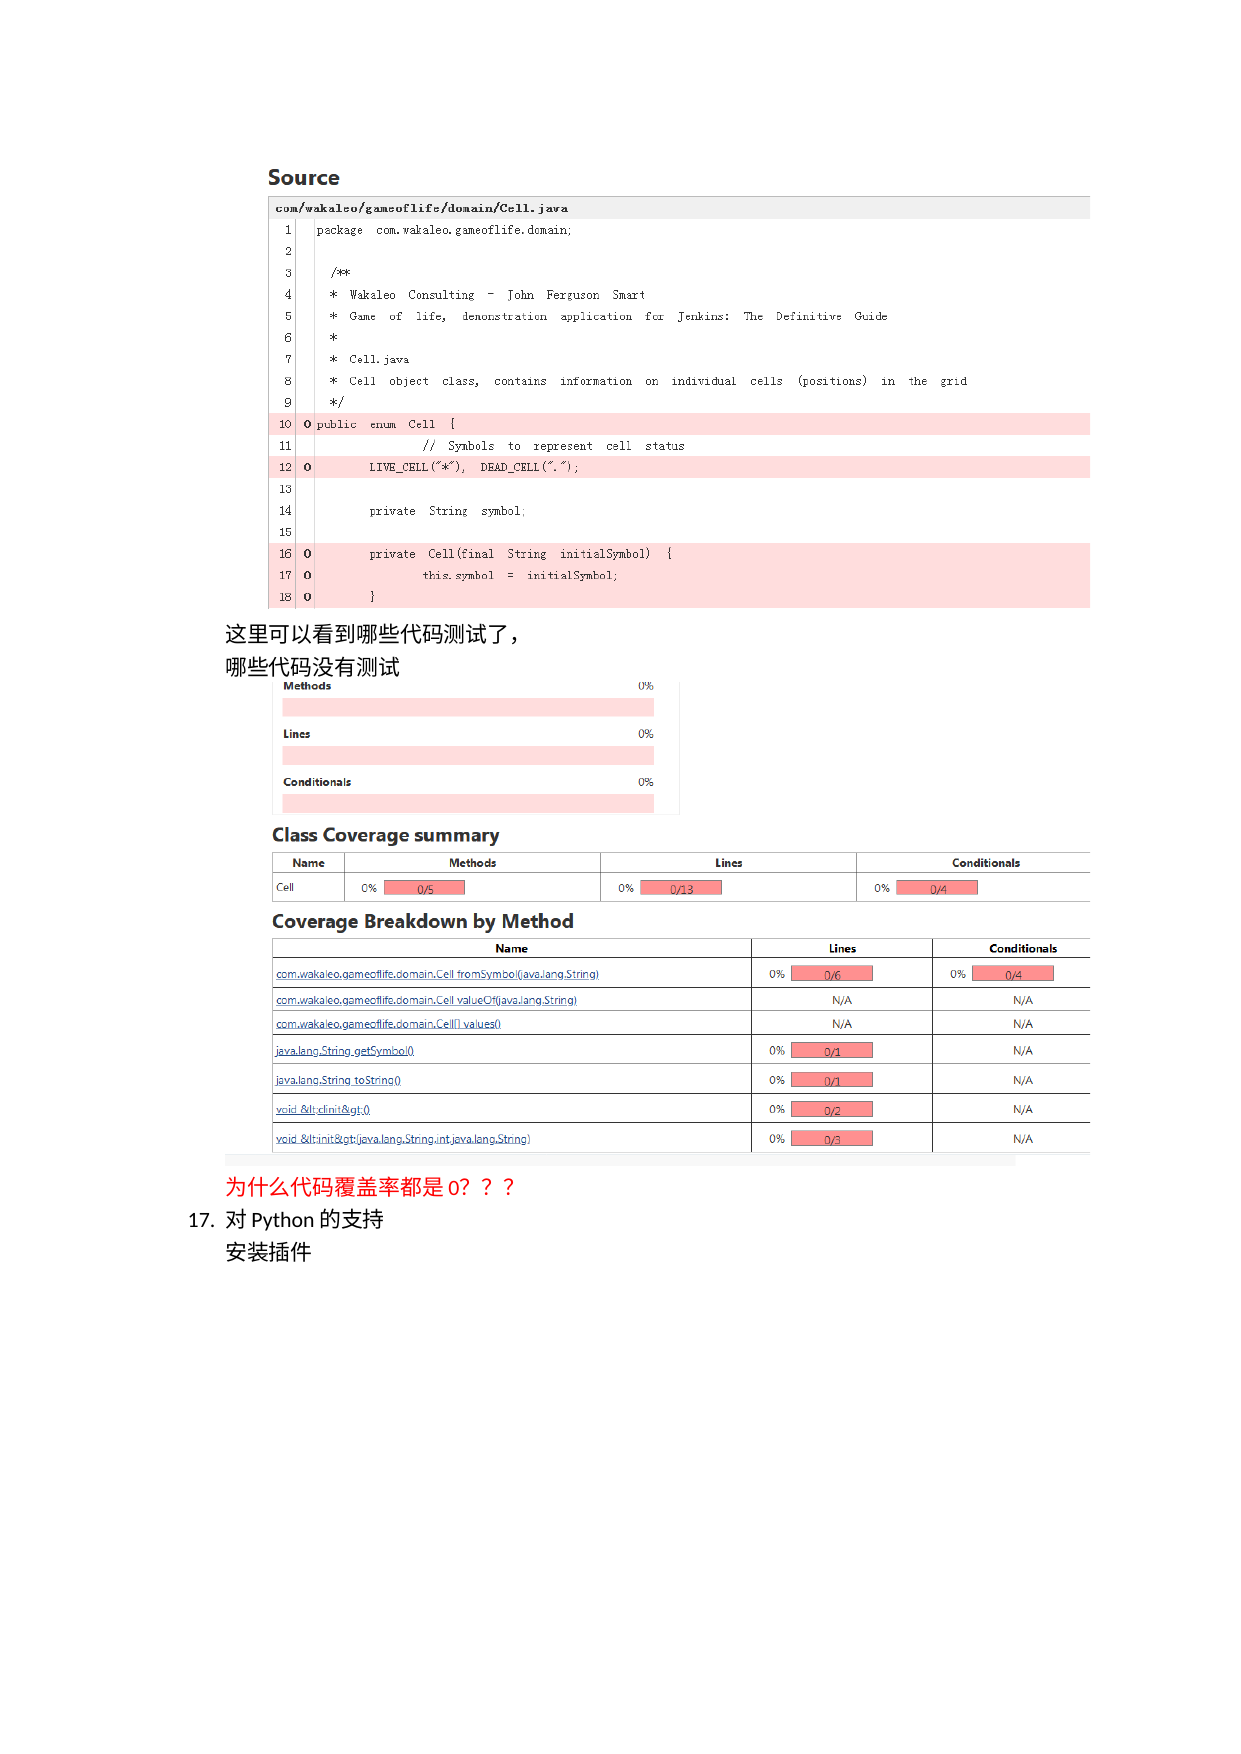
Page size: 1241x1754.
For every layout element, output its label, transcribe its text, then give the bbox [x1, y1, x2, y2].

picture [225, 162, 1091, 609]
list 为什么代码覆盖率都是0？？？ [225, 1169, 1053, 1202]
list 安装插件 [225, 1234, 1053, 1267]
list 这里可以看到哪些代码测试了， [225, 617, 1053, 649]
picture [225, 682, 1091, 1166]
list 哪些代码没有测试 [225, 649, 1053, 682]
list 对Python的支持 [187, 1202, 1053, 1234]
